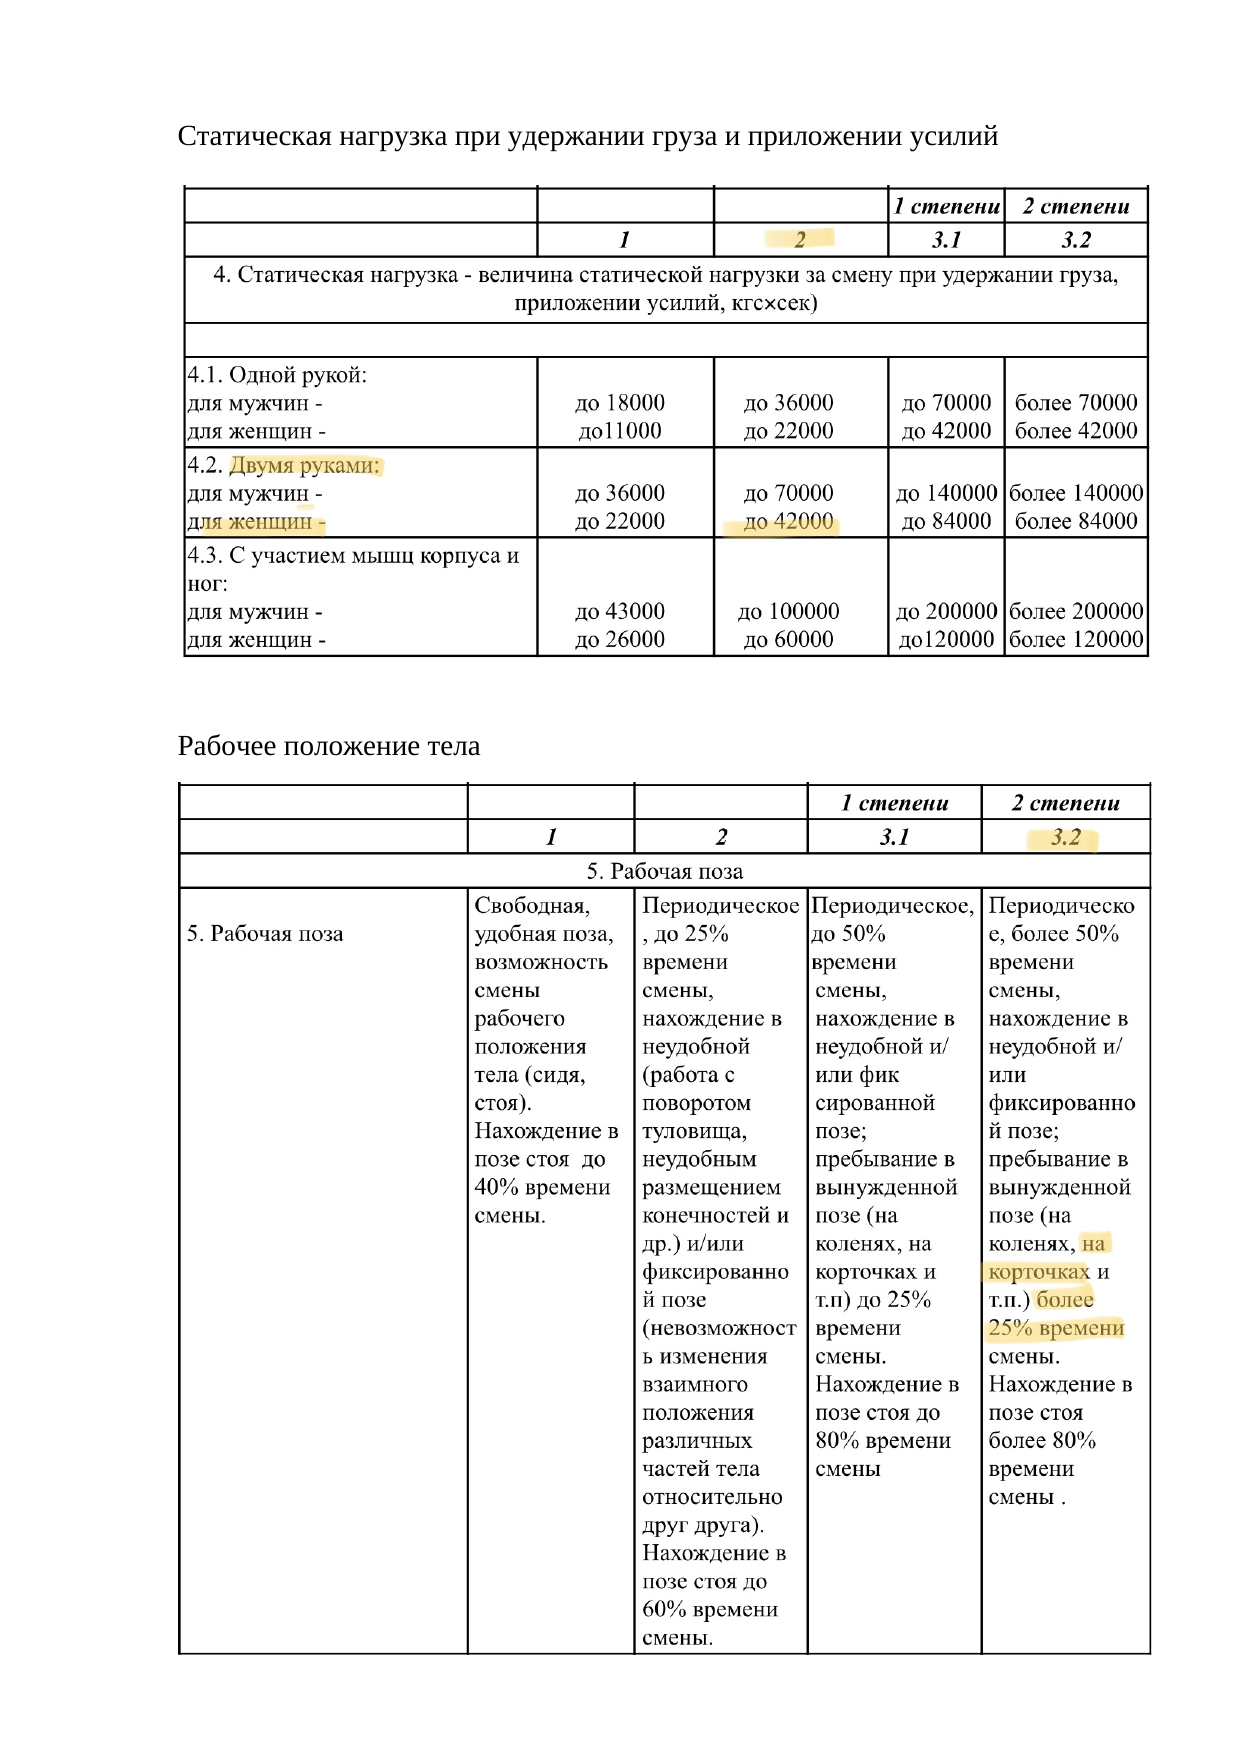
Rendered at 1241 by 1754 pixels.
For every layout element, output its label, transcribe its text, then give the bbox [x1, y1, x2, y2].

picture [177, 185, 1150, 661]
picture [178, 782, 1154, 1657]
text Статическая нагрузка при удержании груза и приложении усилий [177, 118, 1152, 152]
text Рабочее положение тела [177, 728, 1152, 762]
